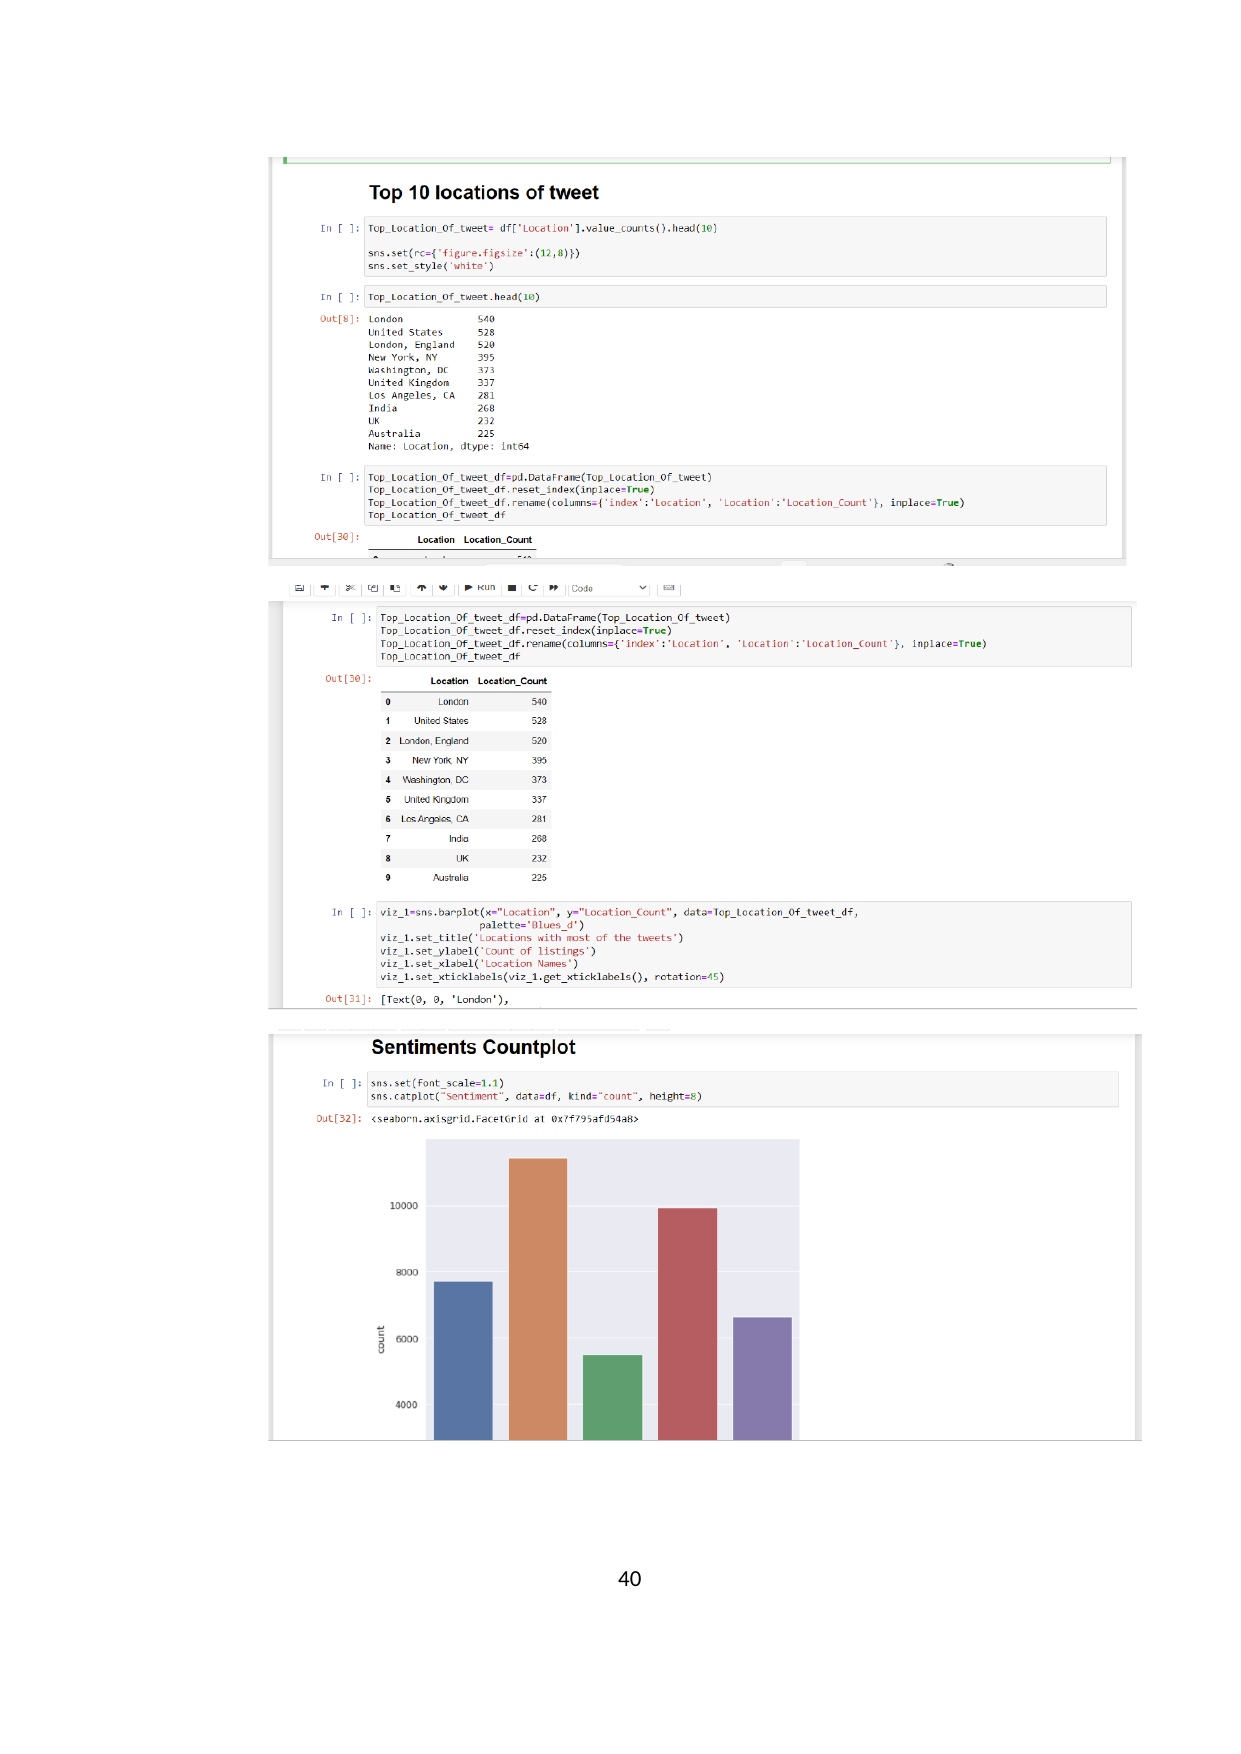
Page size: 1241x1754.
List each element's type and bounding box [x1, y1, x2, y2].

picture [268, 1029, 1142, 1441]
picture [268, 585, 1137, 1010]
picture [268, 157, 1127, 566]
